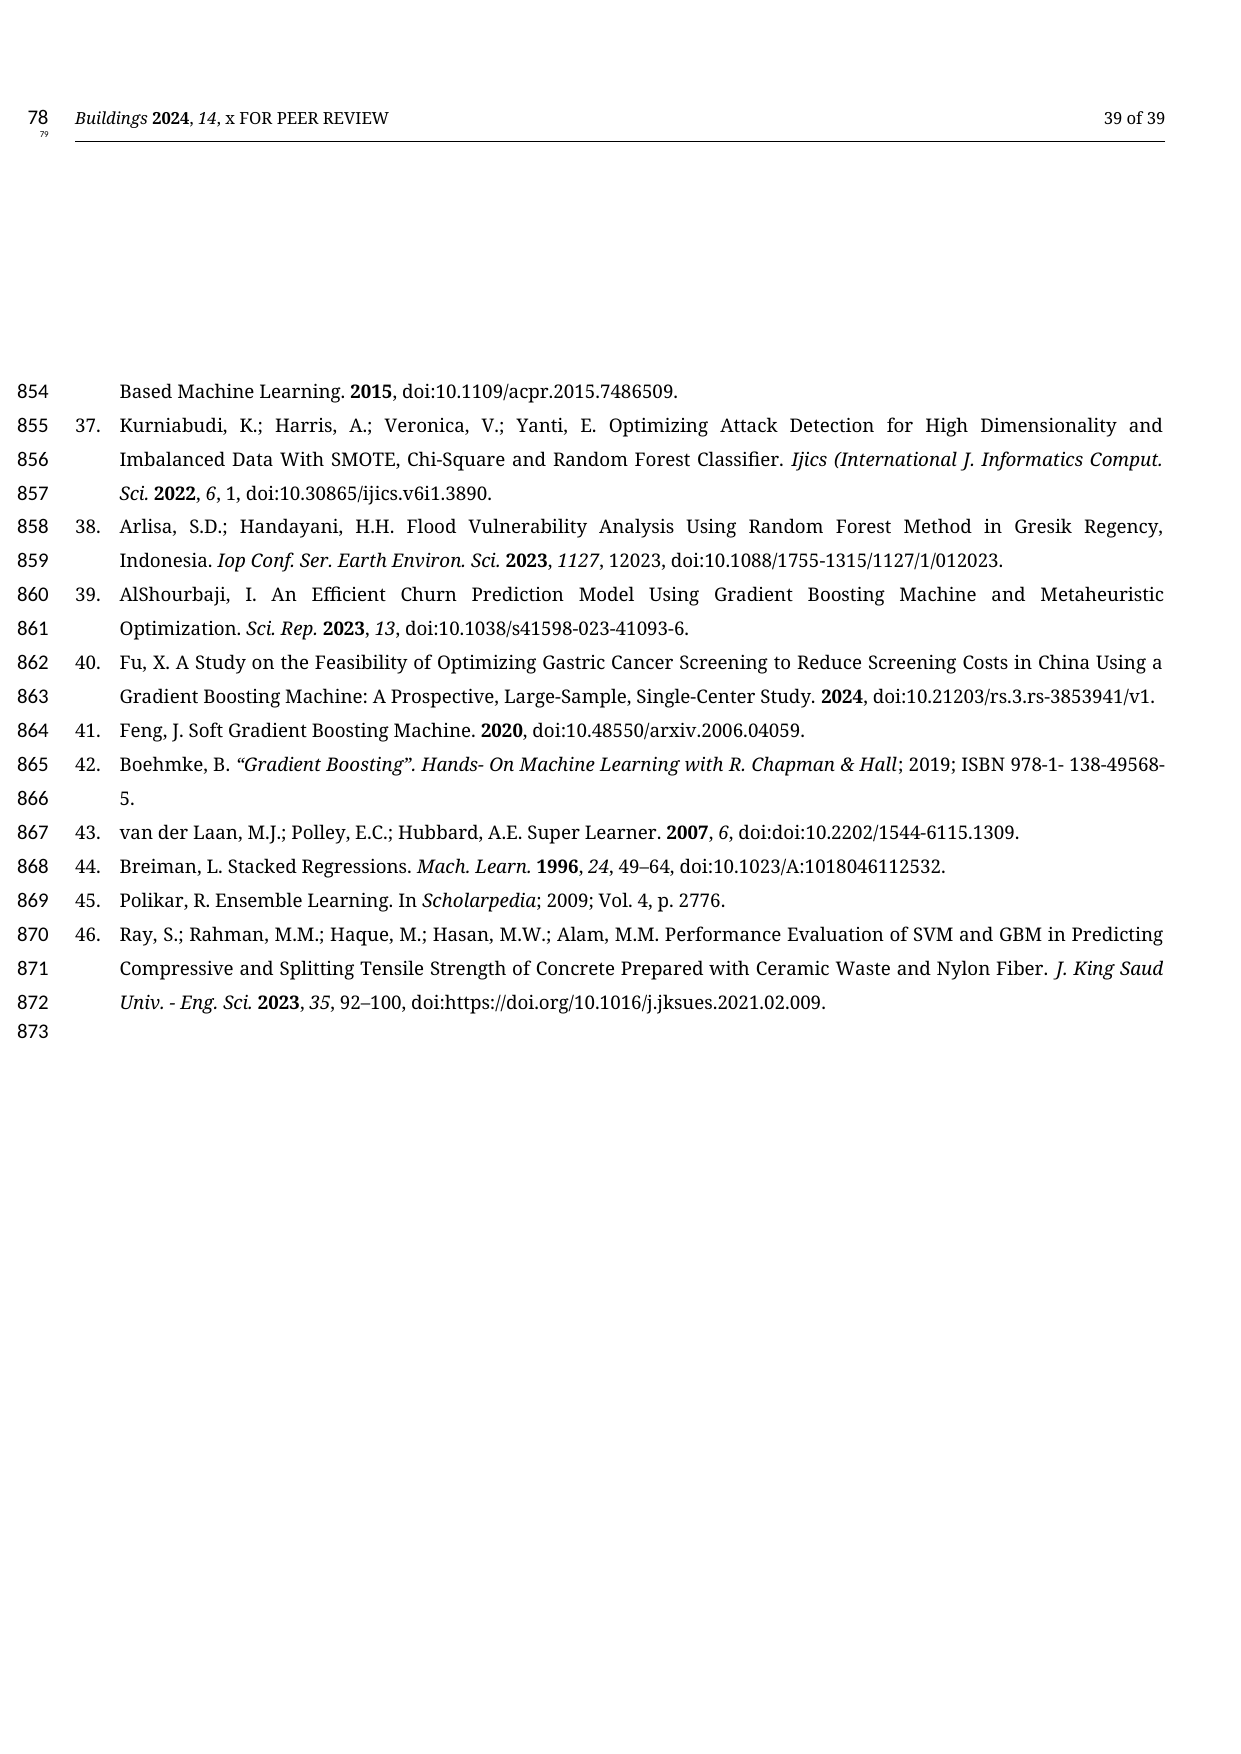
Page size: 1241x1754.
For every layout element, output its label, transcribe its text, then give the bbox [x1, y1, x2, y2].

text 43. van der Laan, M.J.; Polley, E.C.; Hubbard, A.E. Super Learner. 2007, 6, doi:doi:10.2202/1544-6115.1309. [75, 815, 1165, 849]
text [75, 374, 1165, 408]
text 38. Arlisa, S.D.; Handayani, H.H. Flood Vulnerability Analysis Using Random Forest Method in Gresik Regency, Indonesia. Iop Conf. Ser. Earth Environ. Sci. 2023, 1127, 12023, doi:10.1088/1755-1315/1127/1/012023. [75, 509, 1165, 577]
text 37. Kurniabudi, K.; Harris, A.; Veronica, V.; Yanti, E. Optimizing Attack Detection for High Dimensionality and Imbalanced Data With SMOTE, Chi-Square and Random Forest Classifier. Ijics (International J. Informatics Comput. Sci. 2022, 6, 1, doi:10.30865/ijics.v6i1.3890. [75, 408, 1165, 509]
text 44. Breiman, L. Stacked Regressions. Mach. Learn. 1996, 24, 49–64, doi:10.1023/A:1018046112532. [75, 849, 1165, 883]
text 46. Ray, S.; Rahman, M.M.; Haque, M.; Hasan, M.W.; Alam, M.M. Performance Evaluation of SVM and GBM in Predicting Compressive and Splitting Tensile Strength of Concrete Prepared with Ceramic Waste and Nylon Fiber. J. King Saud Univ. - Eng. Sci. 2023, 35, 92–100, doi:https://doi.org/10.1016/j.jksues.2021.02.009. [75, 917, 1165, 1019]
text 39. AlShourbaji, I. An Efficient Churn Prediction Model Using Gradient Boosting Machine and Metaheuristic Optimization. Sci. Rep. 2023, 13, doi:10.1038/s41598-023-41093-6. [75, 577, 1165, 645]
text 40. Fu, X. A Study on the Feasibility of Optimizing Gastric Cancer Screening to Reduce Screening Costs in China Using a Gradient Boosting Machine: A Prospective, Large-Sample, Single-Center Study. 2024, doi:10.21203/rs.3.rs-3853941/v1. [75, 645, 1165, 713]
text 41. Feng, J. Soft Gradient Boosting Machine. 2020, doi:10.48550/arxiv.2006.04059. [75, 713, 1165, 747]
text 42. Boehmke, B. “Gradient Boosting”. Hands- On Machine Learning with R. Chapman & Hall; 2019; ISBN 978-1- 138-49568-5. [75, 747, 1165, 815]
text 45. Polikar, R. Ensemble Learning. In Scholarpedia; 2009; Vol. 4, p. 2776. [75, 883, 1165, 917]
